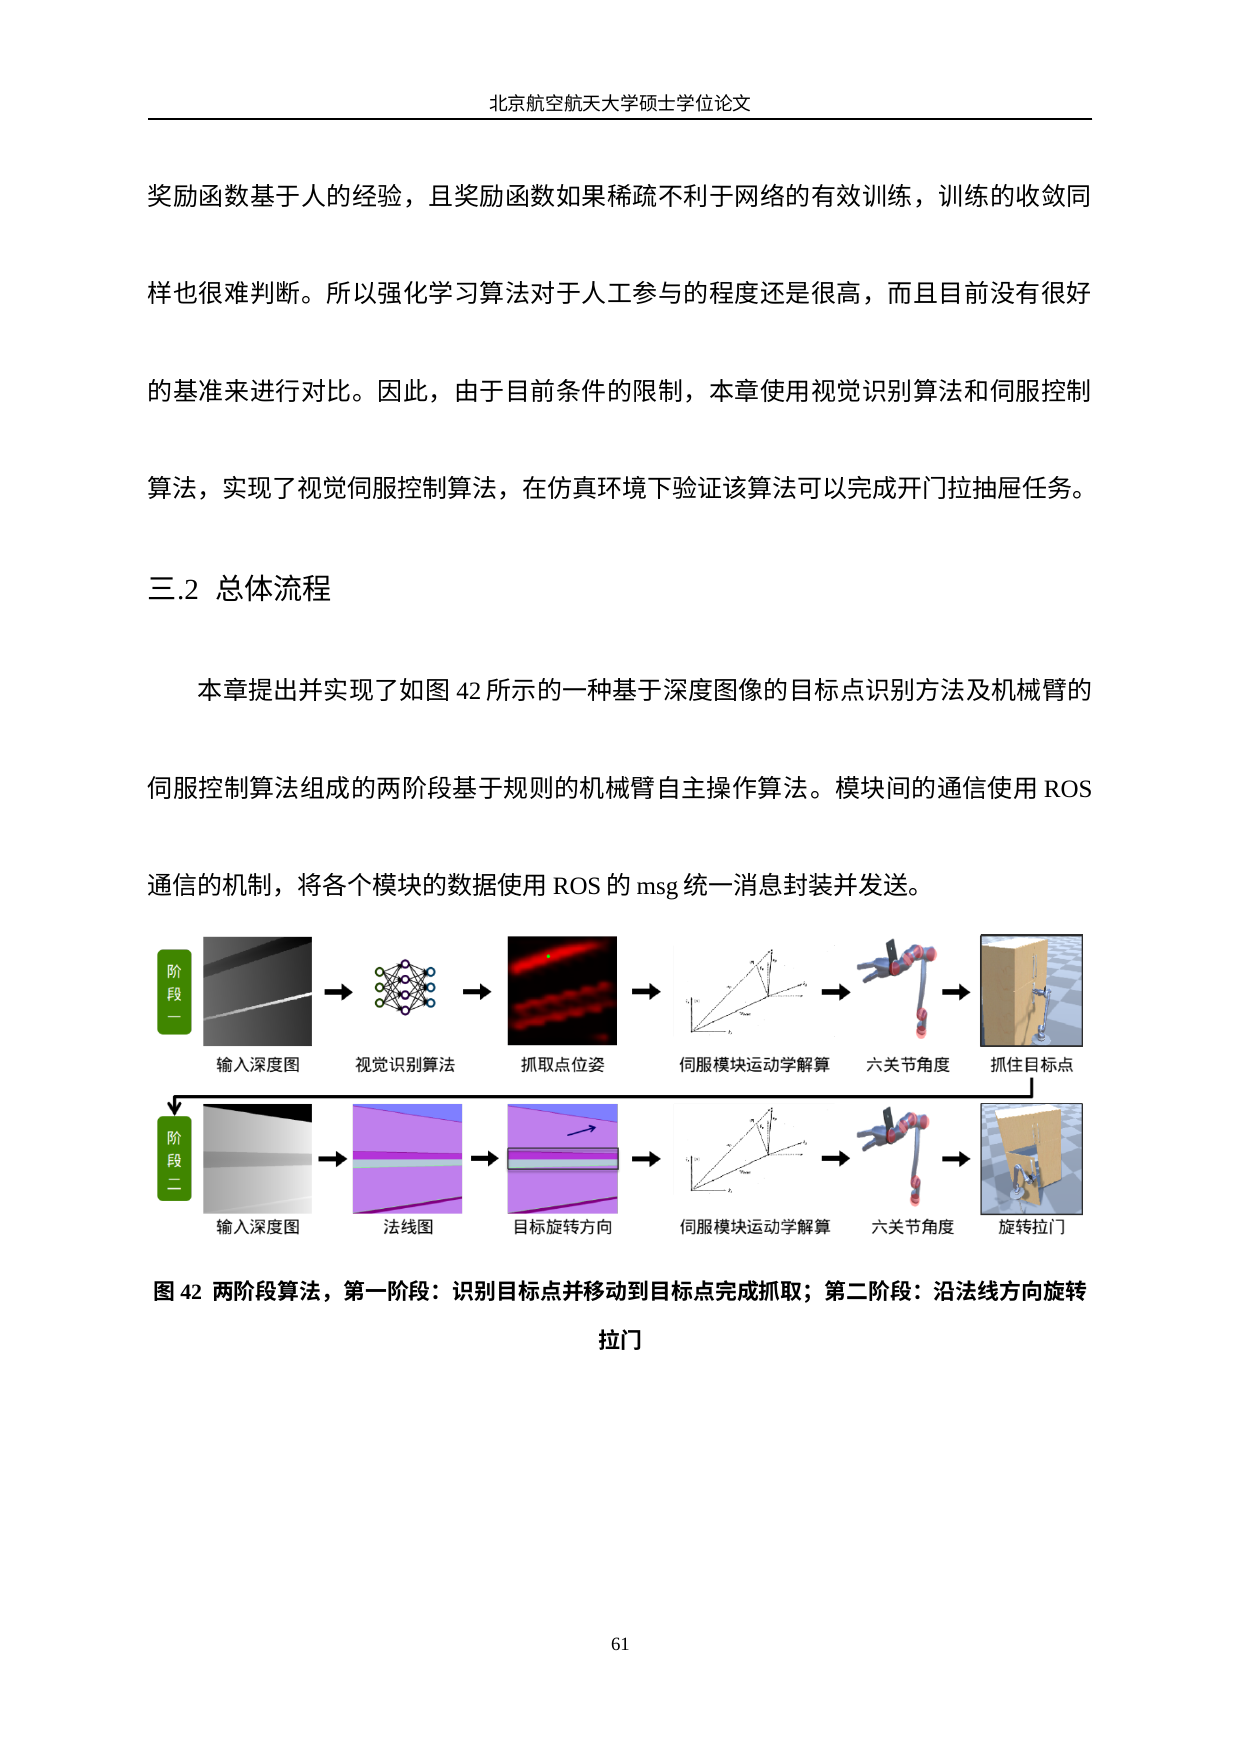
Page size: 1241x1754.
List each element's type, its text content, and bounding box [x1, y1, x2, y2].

subtitle 总体流程 [148, 554, 1092, 619]
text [148, 162, 1092, 519]
picture [157, 934, 1083, 1240]
